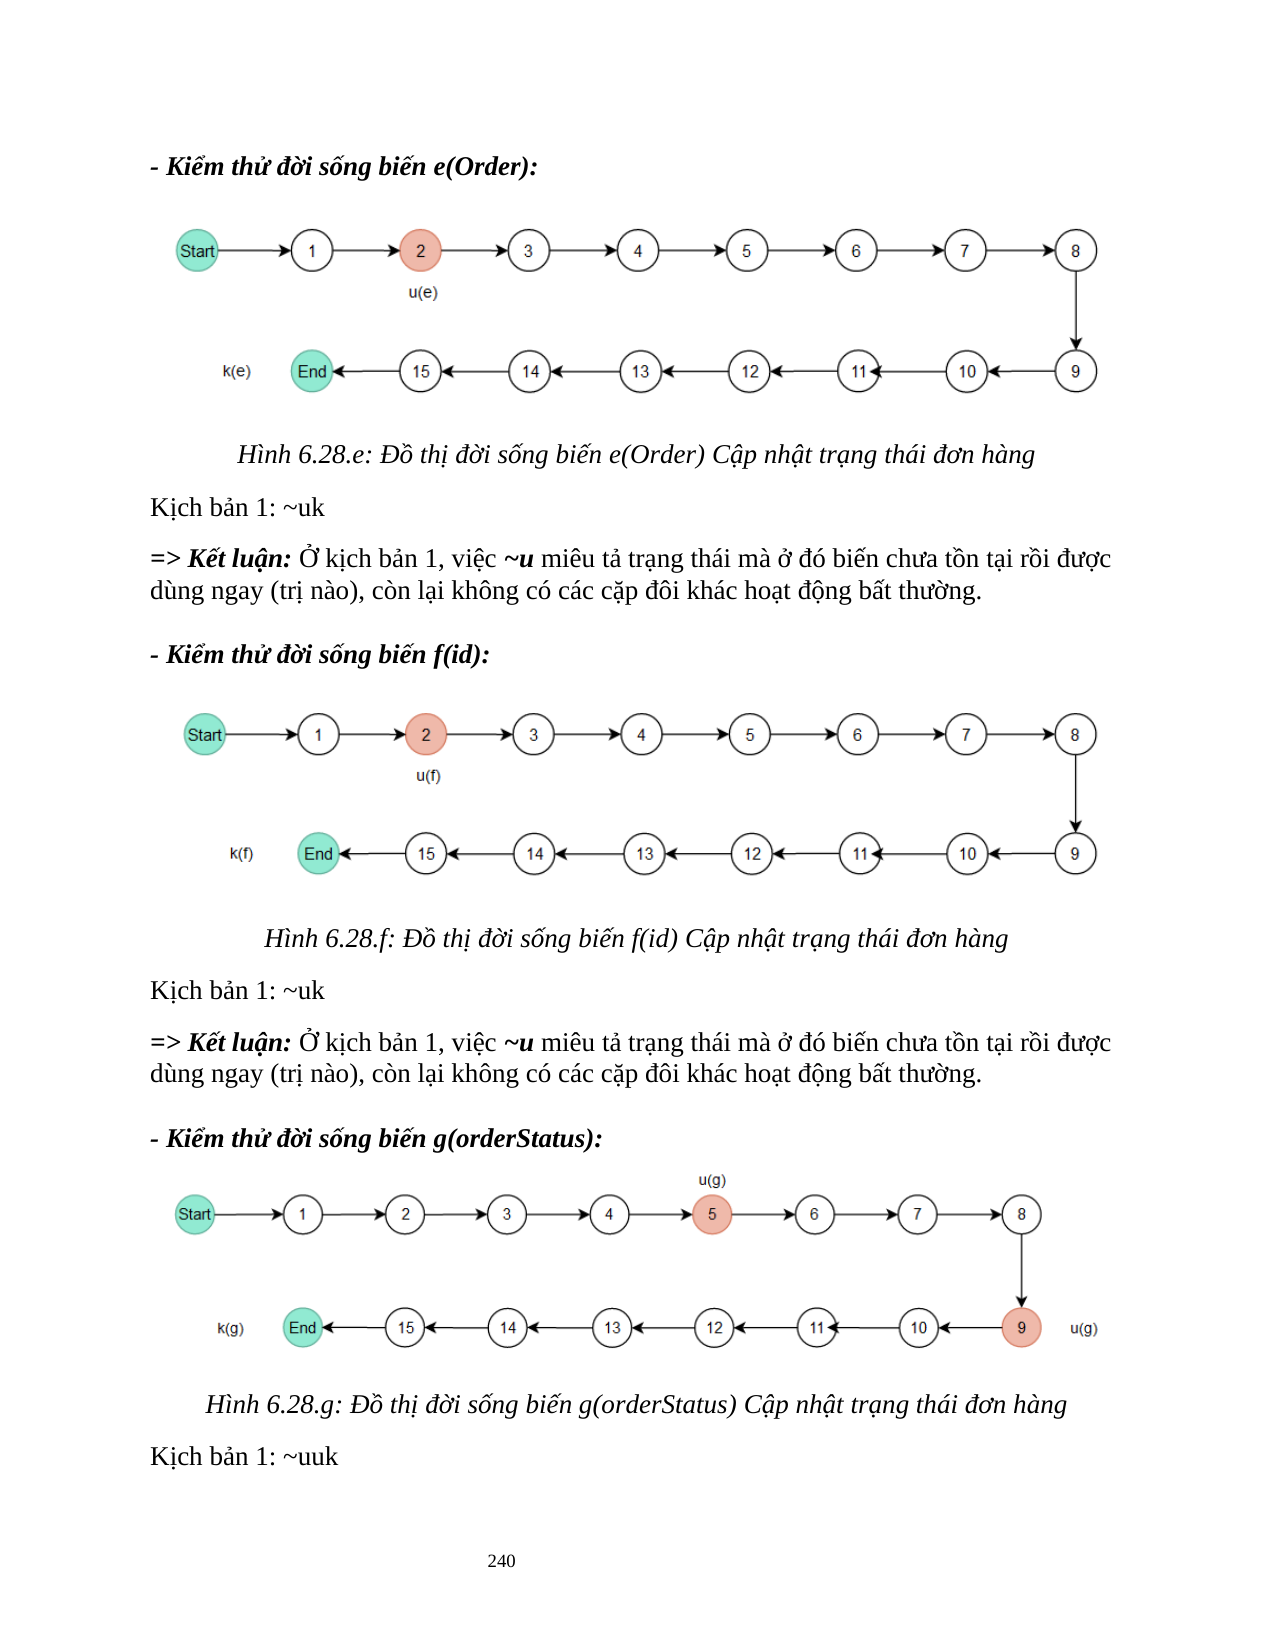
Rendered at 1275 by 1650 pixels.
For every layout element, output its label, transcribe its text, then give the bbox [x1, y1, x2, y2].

text Kịch bản 1: ~uk [150, 491, 1125, 522]
text Hình 6.28.f: Đồ thị đời sống biến f(id) Cập nhật trạng thái đơn hàng [150, 922, 1125, 954]
picture [150, 194, 1125, 418]
text => Kết luận: Ở kịch bản 1, việc ~u miêu tả trạng thái mà ở đó biến chưa tồn tại rồi được dùng ngay (trị nào), còn lại không có các cặp đôi khác hoạt động bất thường. [150, 1026, 1125, 1089]
text Kịch bản 1: ~uk [150, 974, 1125, 1006]
subtitle - Kiểm thử đời sống biến f(id): [150, 638, 1125, 669]
text Hình 6.28.e: Đồ thị đời sống biến e(Order) Cập nhật trạng thái đơn hàng [150, 439, 1125, 470]
text => Kết luận: Ở kịch bản 1, việc ~u miêu tả trạng thái mà ở đó biến chưa tồn tại rồi được dùng ngay (trị nào), còn lại không có các cặp đôi khác hoạt động bất thường. [150, 543, 1125, 605]
text Kịch bản 1: ~uuk [150, 1440, 1125, 1471]
picture [150, 1166, 1125, 1367]
picture [150, 682, 1125, 902]
text Hình 6.28.g: Đồ thị đời sống biến g(orderStatus) Cập nhật trạng thái đơn hàng [150, 1388, 1125, 1419]
subtitle - Kiểm thử đời sống biến e(Order): [150, 150, 1125, 181]
subtitle - Kiểm thử đời sống biến g(orderStatus): [150, 1122, 1125, 1153]
